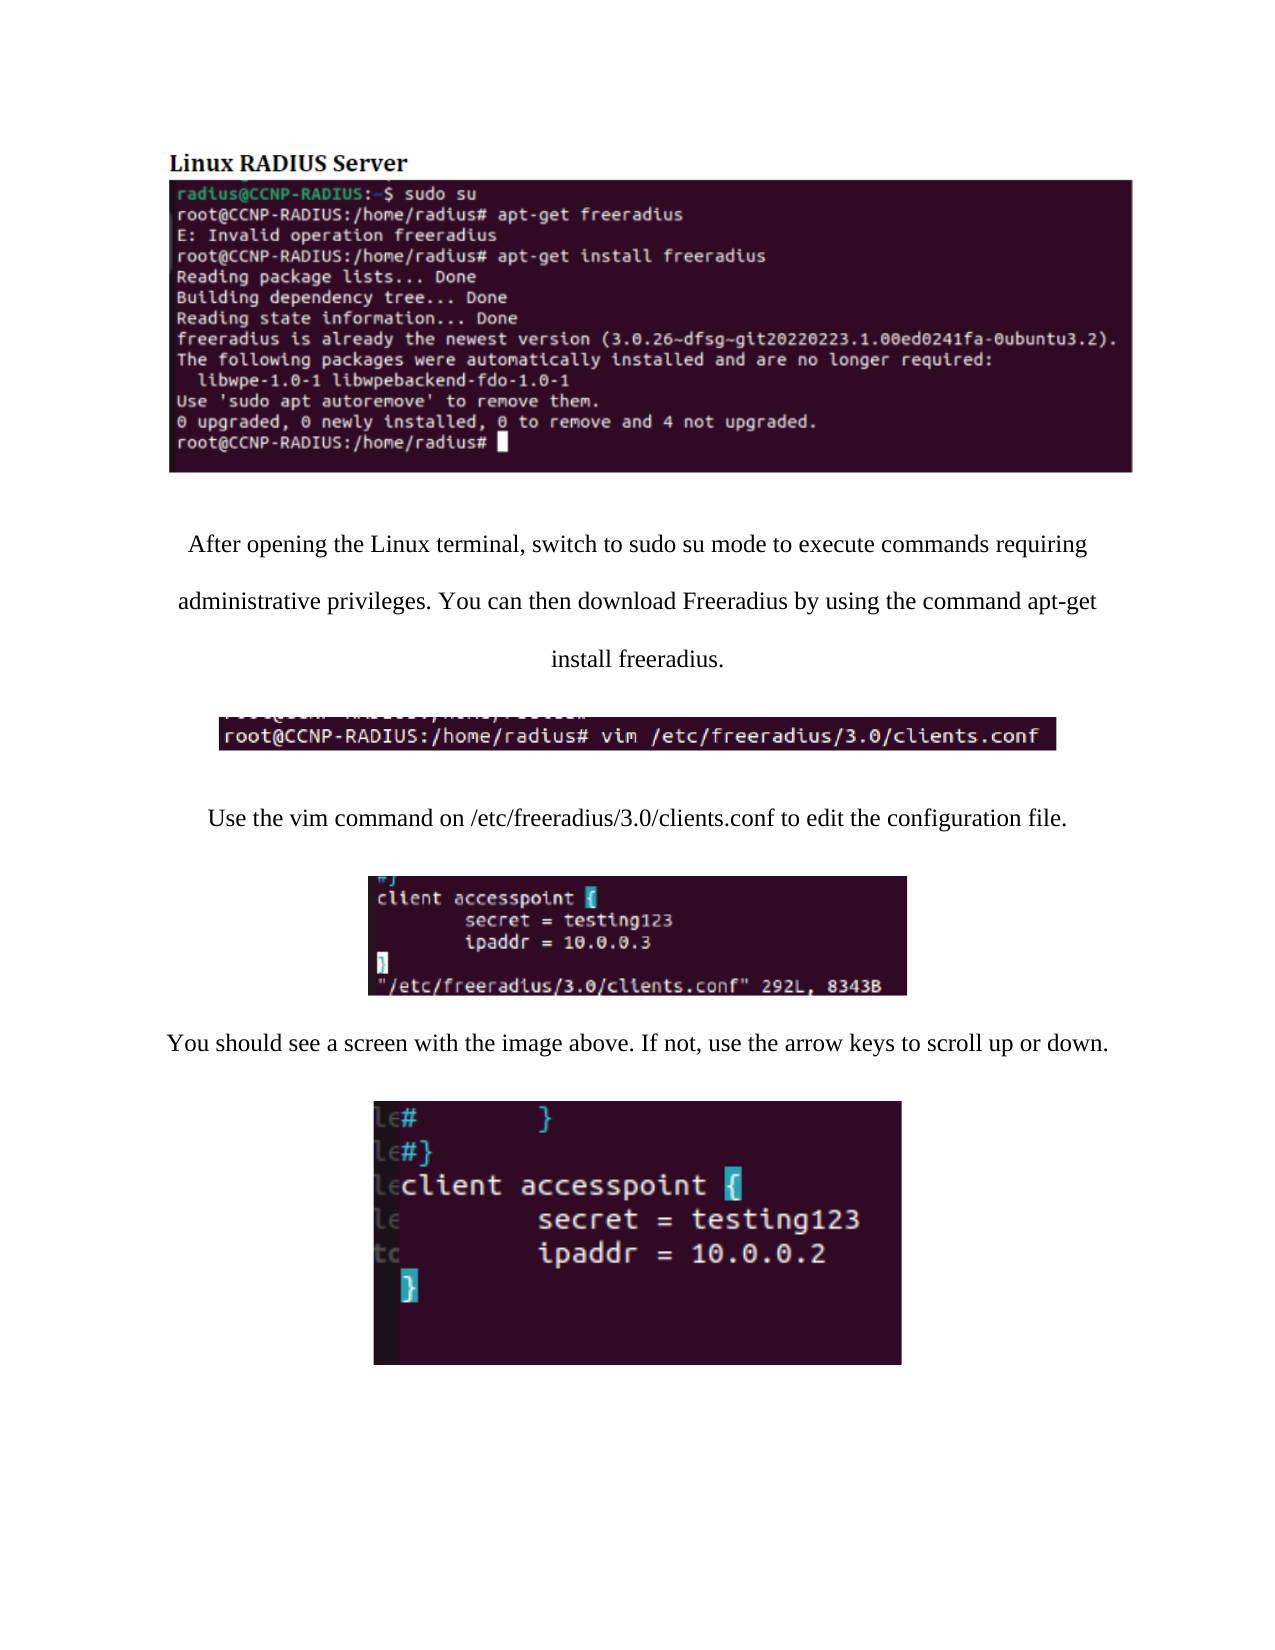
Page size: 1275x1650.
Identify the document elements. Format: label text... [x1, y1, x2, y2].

text After opening the Linux terminal, switch to sudo su mode to execute commands requiring administrative privileges. You can then download Freeradius by using the command apt-get install freeradius. [150, 150, 1125, 672]
text You should see a screen with the image above. If not, use the arrow keys to scroll up or down. [150, 877, 1125, 1056]
text Use the vim command on /etc/freeradius/3.0/clients.conf to edit the configuration file. [150, 803, 1125, 831]
